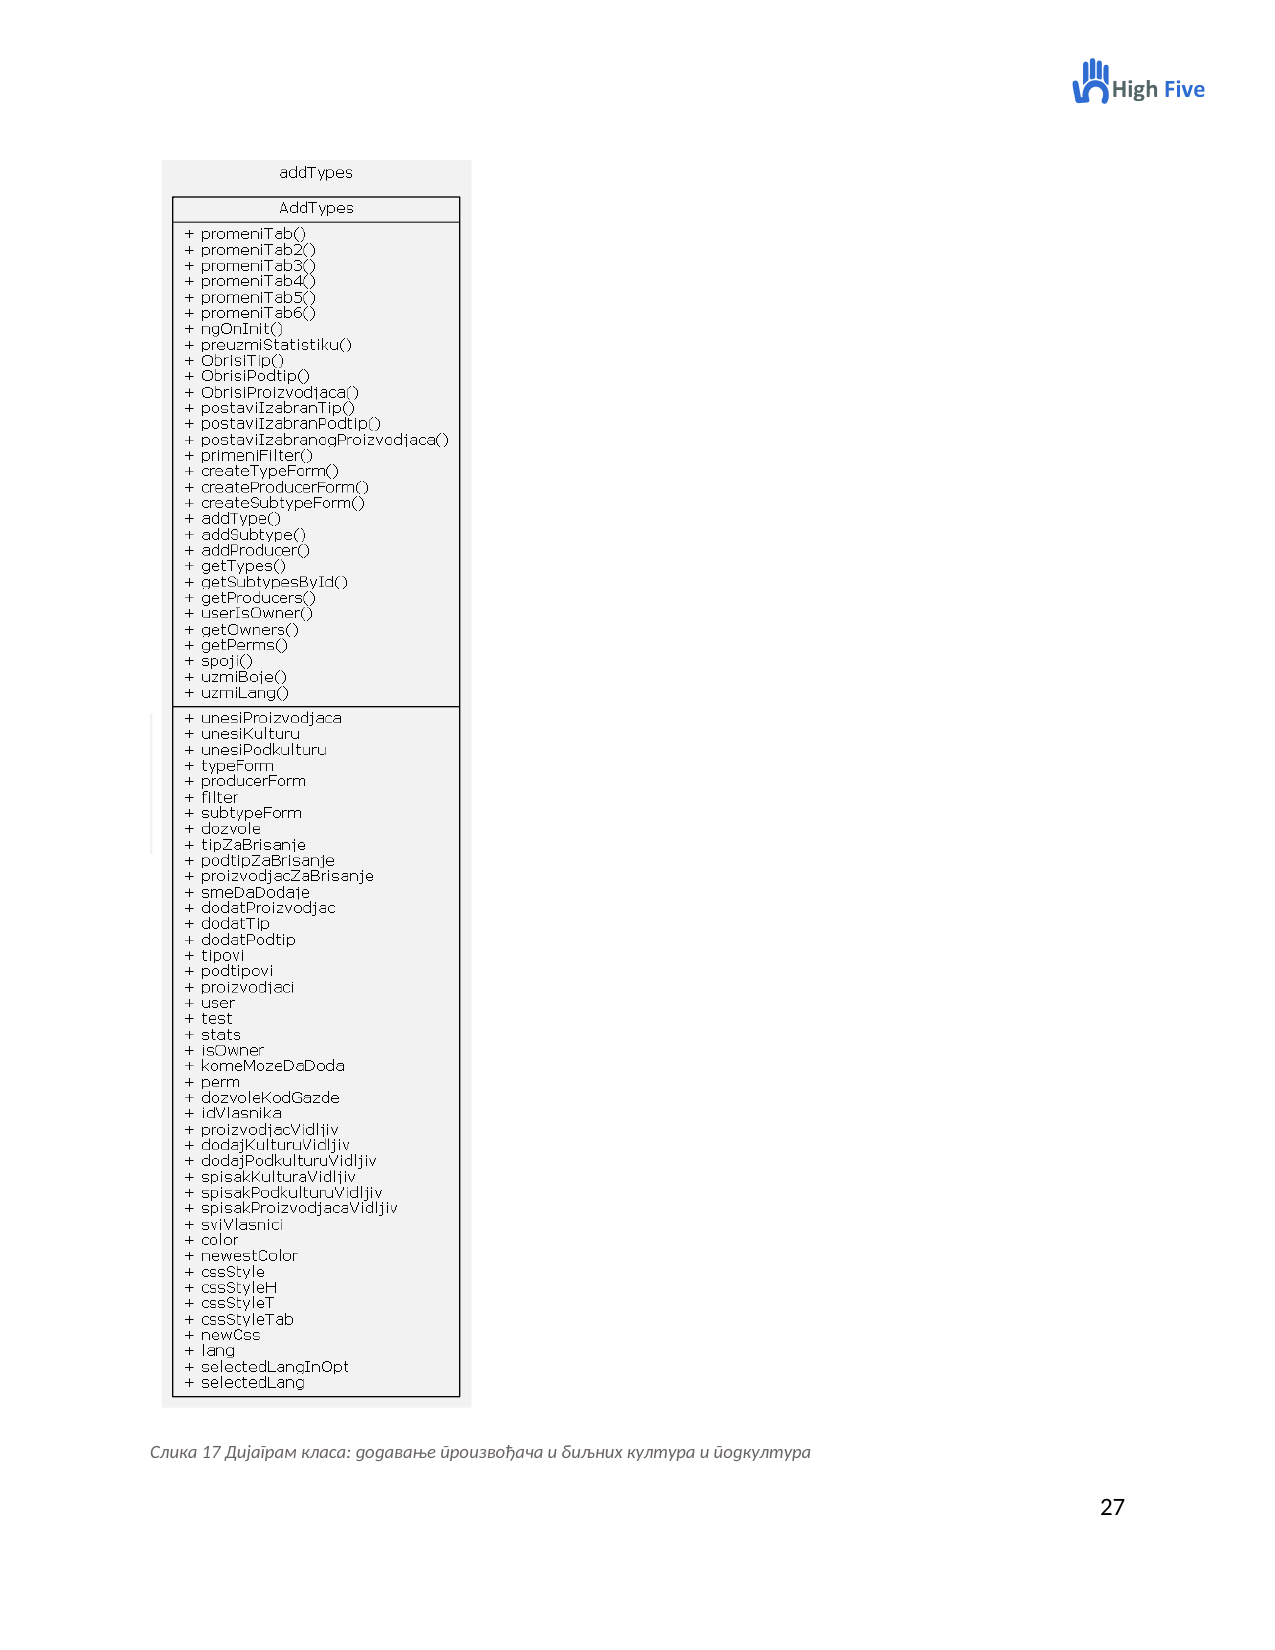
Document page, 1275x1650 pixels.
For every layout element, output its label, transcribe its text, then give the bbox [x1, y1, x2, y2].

picture [150, 150, 479, 1441]
picture [1069, 53, 1223, 110]
